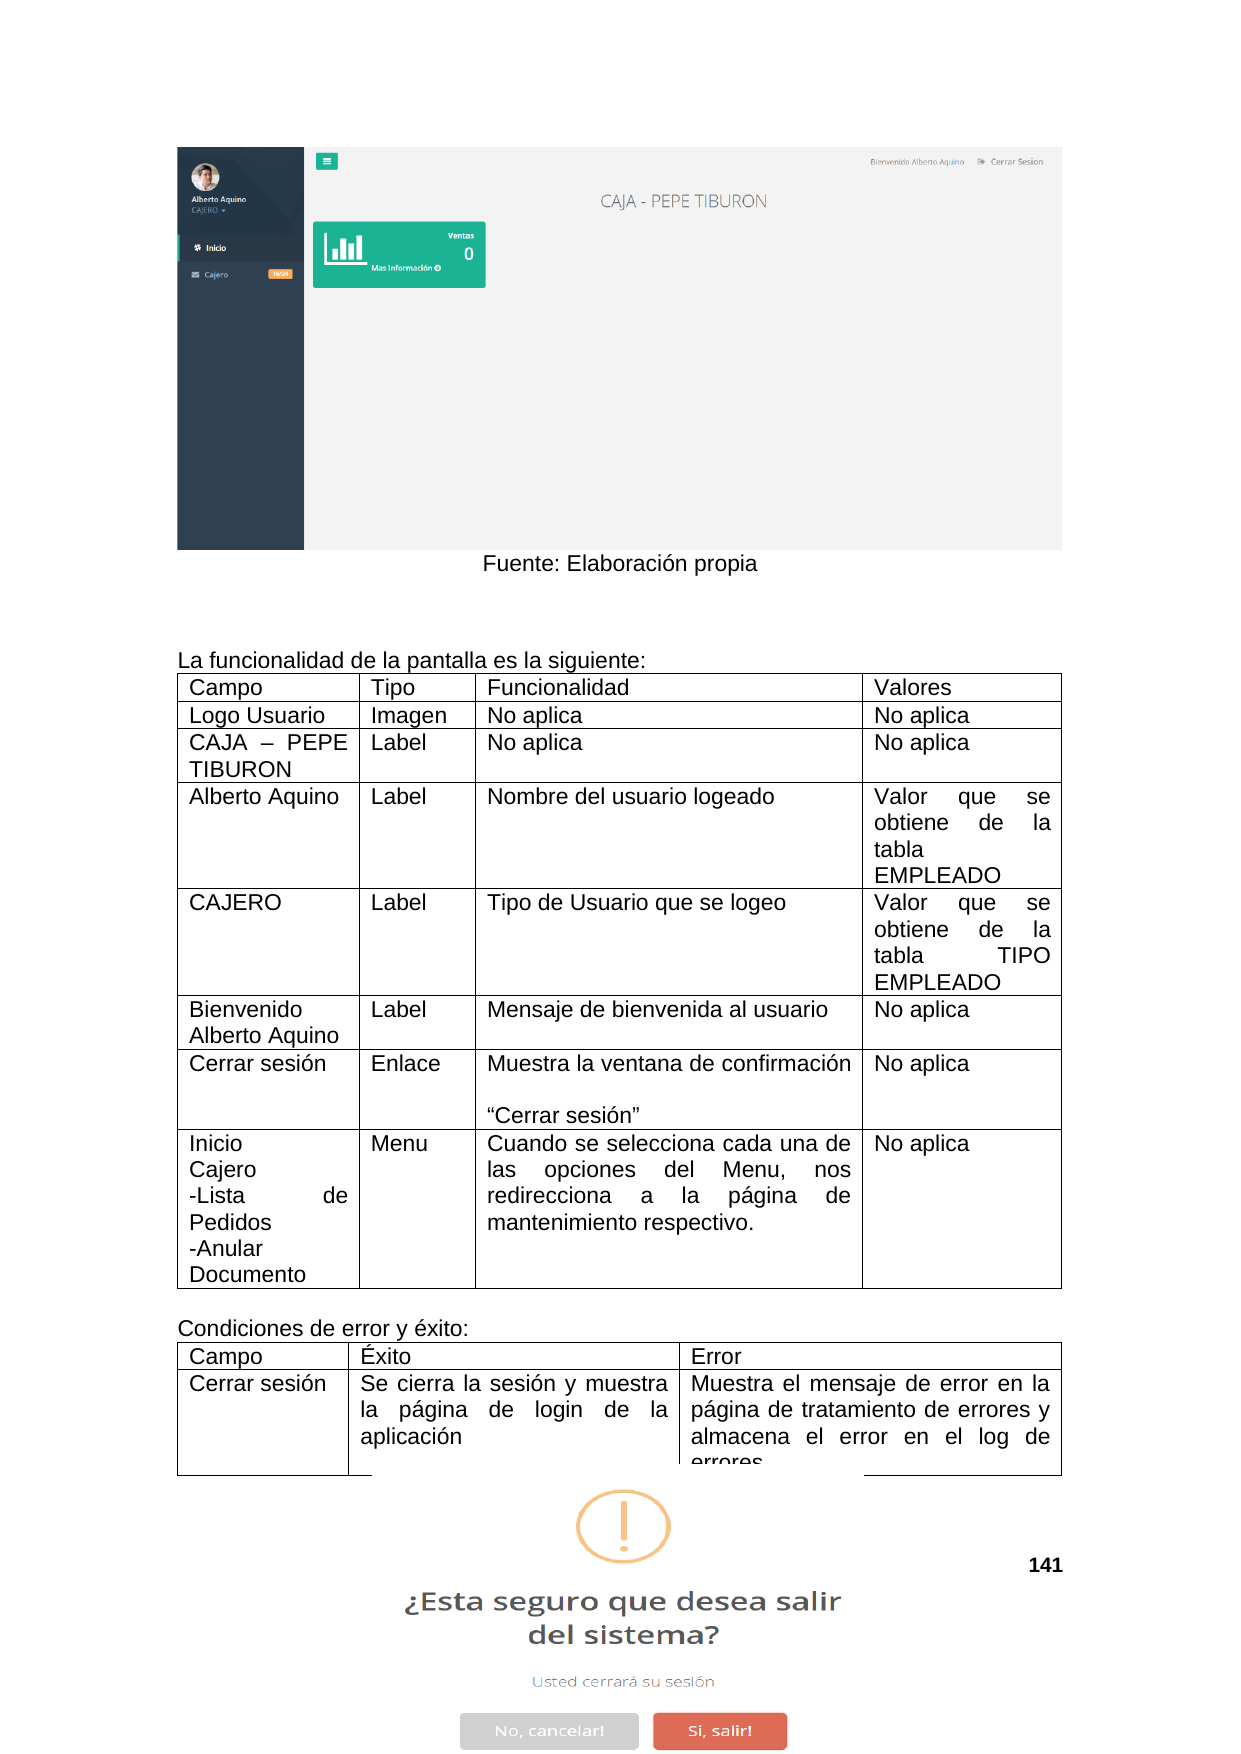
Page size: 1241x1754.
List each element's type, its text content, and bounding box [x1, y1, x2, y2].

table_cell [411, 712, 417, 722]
text La funcionalidad de la pantalla es la siguiente: [177, 647, 1063, 673]
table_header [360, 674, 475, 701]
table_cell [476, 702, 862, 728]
picture [177, 147, 1063, 550]
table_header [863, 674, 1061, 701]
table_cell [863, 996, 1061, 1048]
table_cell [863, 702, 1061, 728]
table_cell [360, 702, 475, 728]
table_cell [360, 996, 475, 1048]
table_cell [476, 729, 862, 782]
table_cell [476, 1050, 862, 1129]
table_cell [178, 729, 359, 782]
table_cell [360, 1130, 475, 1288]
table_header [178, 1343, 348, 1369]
picture [371, 1464, 864, 1754]
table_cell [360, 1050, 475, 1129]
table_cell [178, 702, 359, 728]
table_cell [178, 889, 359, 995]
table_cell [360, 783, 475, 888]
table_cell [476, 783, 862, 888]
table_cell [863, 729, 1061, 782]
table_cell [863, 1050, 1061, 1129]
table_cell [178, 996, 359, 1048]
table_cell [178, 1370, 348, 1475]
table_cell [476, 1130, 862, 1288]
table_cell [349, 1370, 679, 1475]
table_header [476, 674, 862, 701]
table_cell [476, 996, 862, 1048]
text Fuente: Elaboración propia [177, 550, 1063, 576]
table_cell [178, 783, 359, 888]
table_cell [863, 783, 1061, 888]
text Condiciones de error y éxito: [177, 1315, 1063, 1342]
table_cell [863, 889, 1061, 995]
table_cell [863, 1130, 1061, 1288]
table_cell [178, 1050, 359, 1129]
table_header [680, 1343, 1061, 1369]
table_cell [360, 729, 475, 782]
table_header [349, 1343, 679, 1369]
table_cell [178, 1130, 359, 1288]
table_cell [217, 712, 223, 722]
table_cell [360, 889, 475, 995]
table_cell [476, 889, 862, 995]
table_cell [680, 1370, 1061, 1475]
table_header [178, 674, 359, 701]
